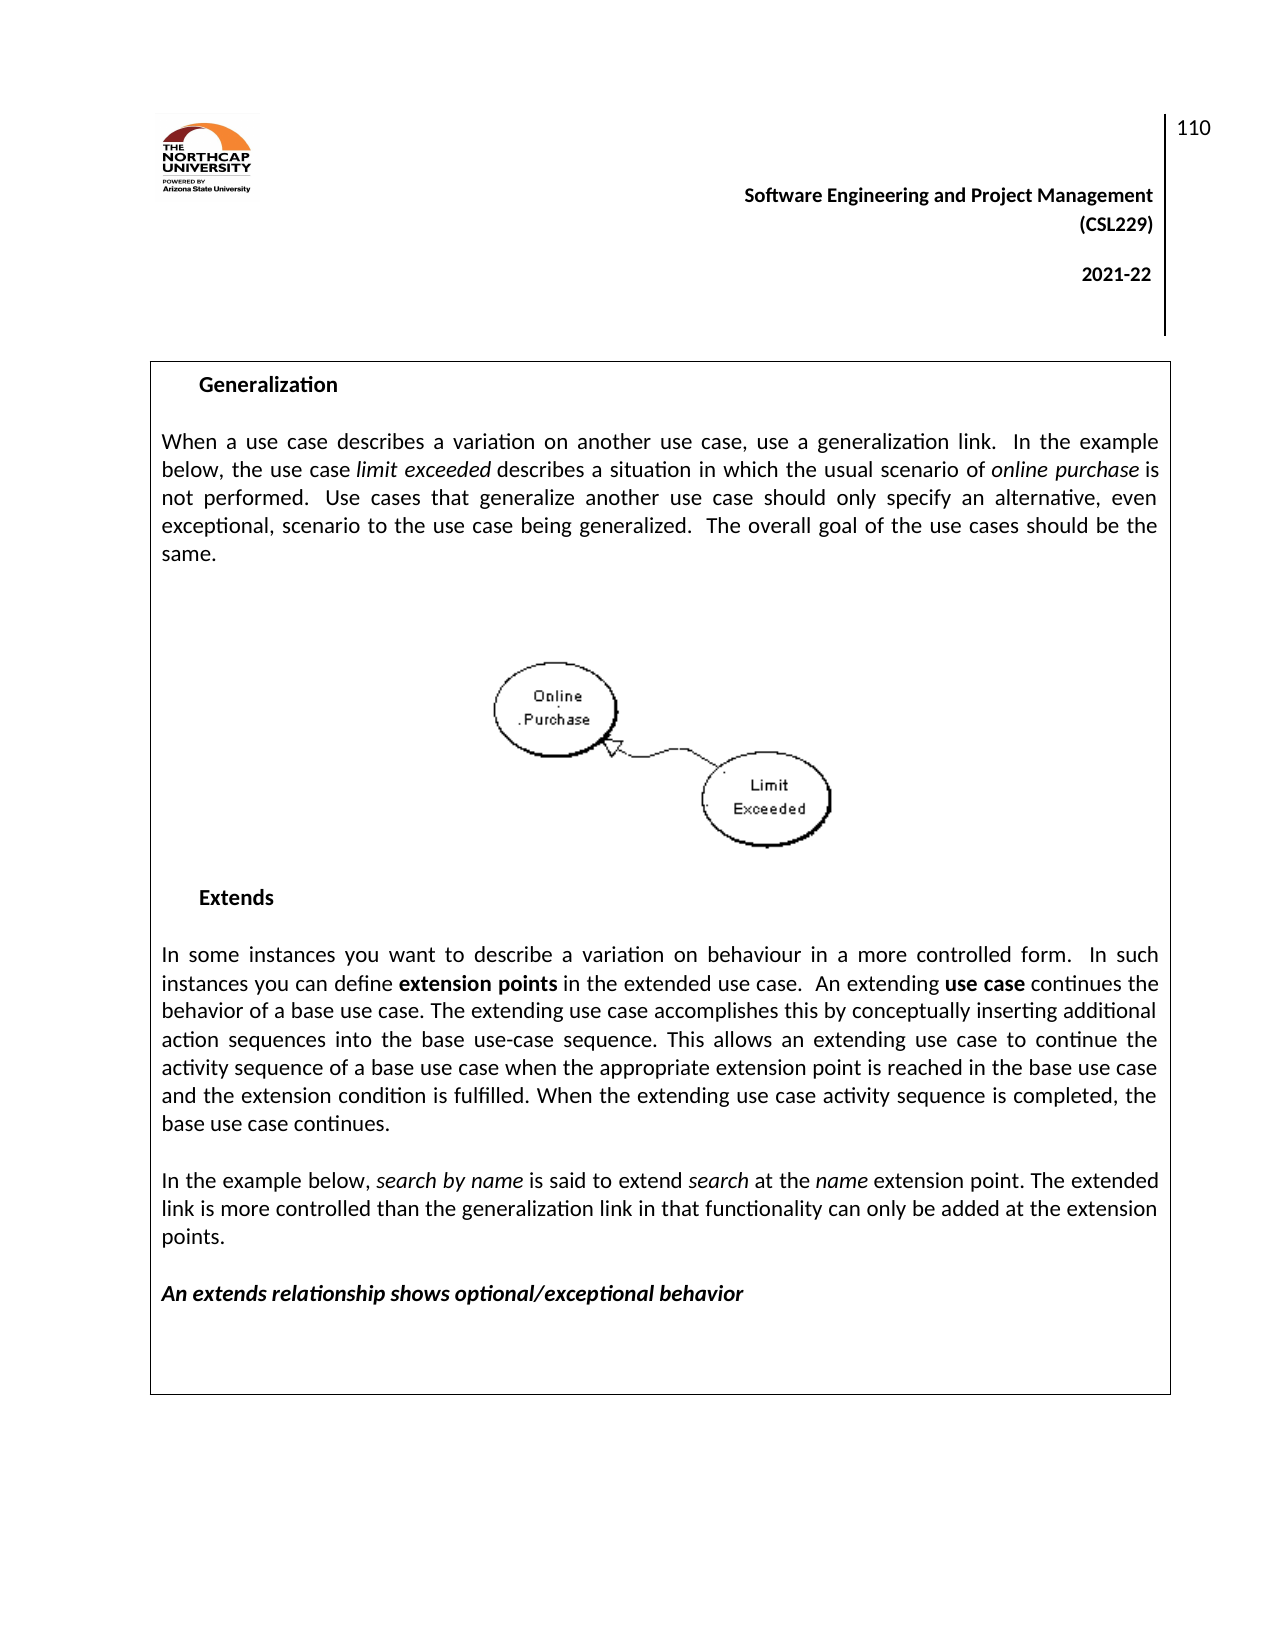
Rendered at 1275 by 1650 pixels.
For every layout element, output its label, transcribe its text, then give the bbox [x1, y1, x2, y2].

picture [155, 113, 260, 202]
